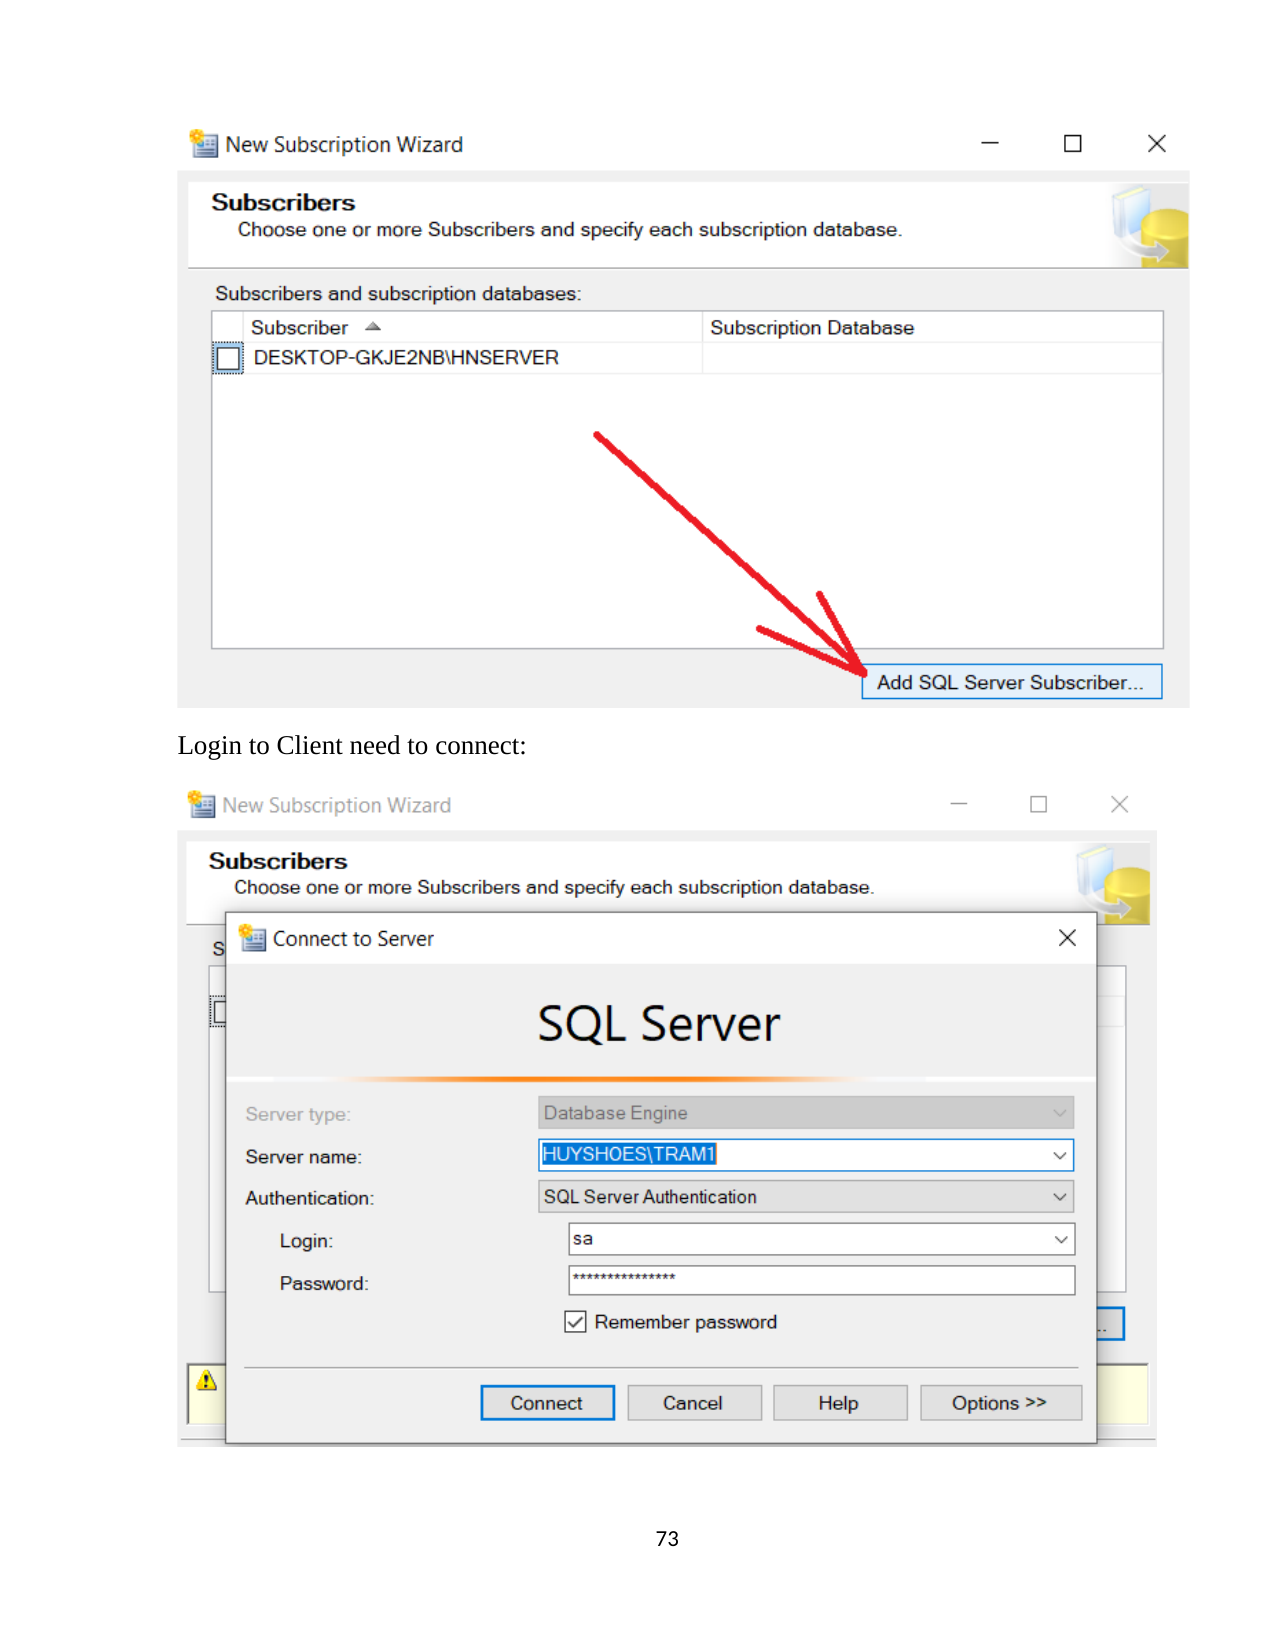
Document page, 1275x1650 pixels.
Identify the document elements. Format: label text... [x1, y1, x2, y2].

text Login to Client need to connect: [177, 729, 1157, 760]
picture [177, 781, 1157, 1447]
picture [177, 118, 1190, 708]
